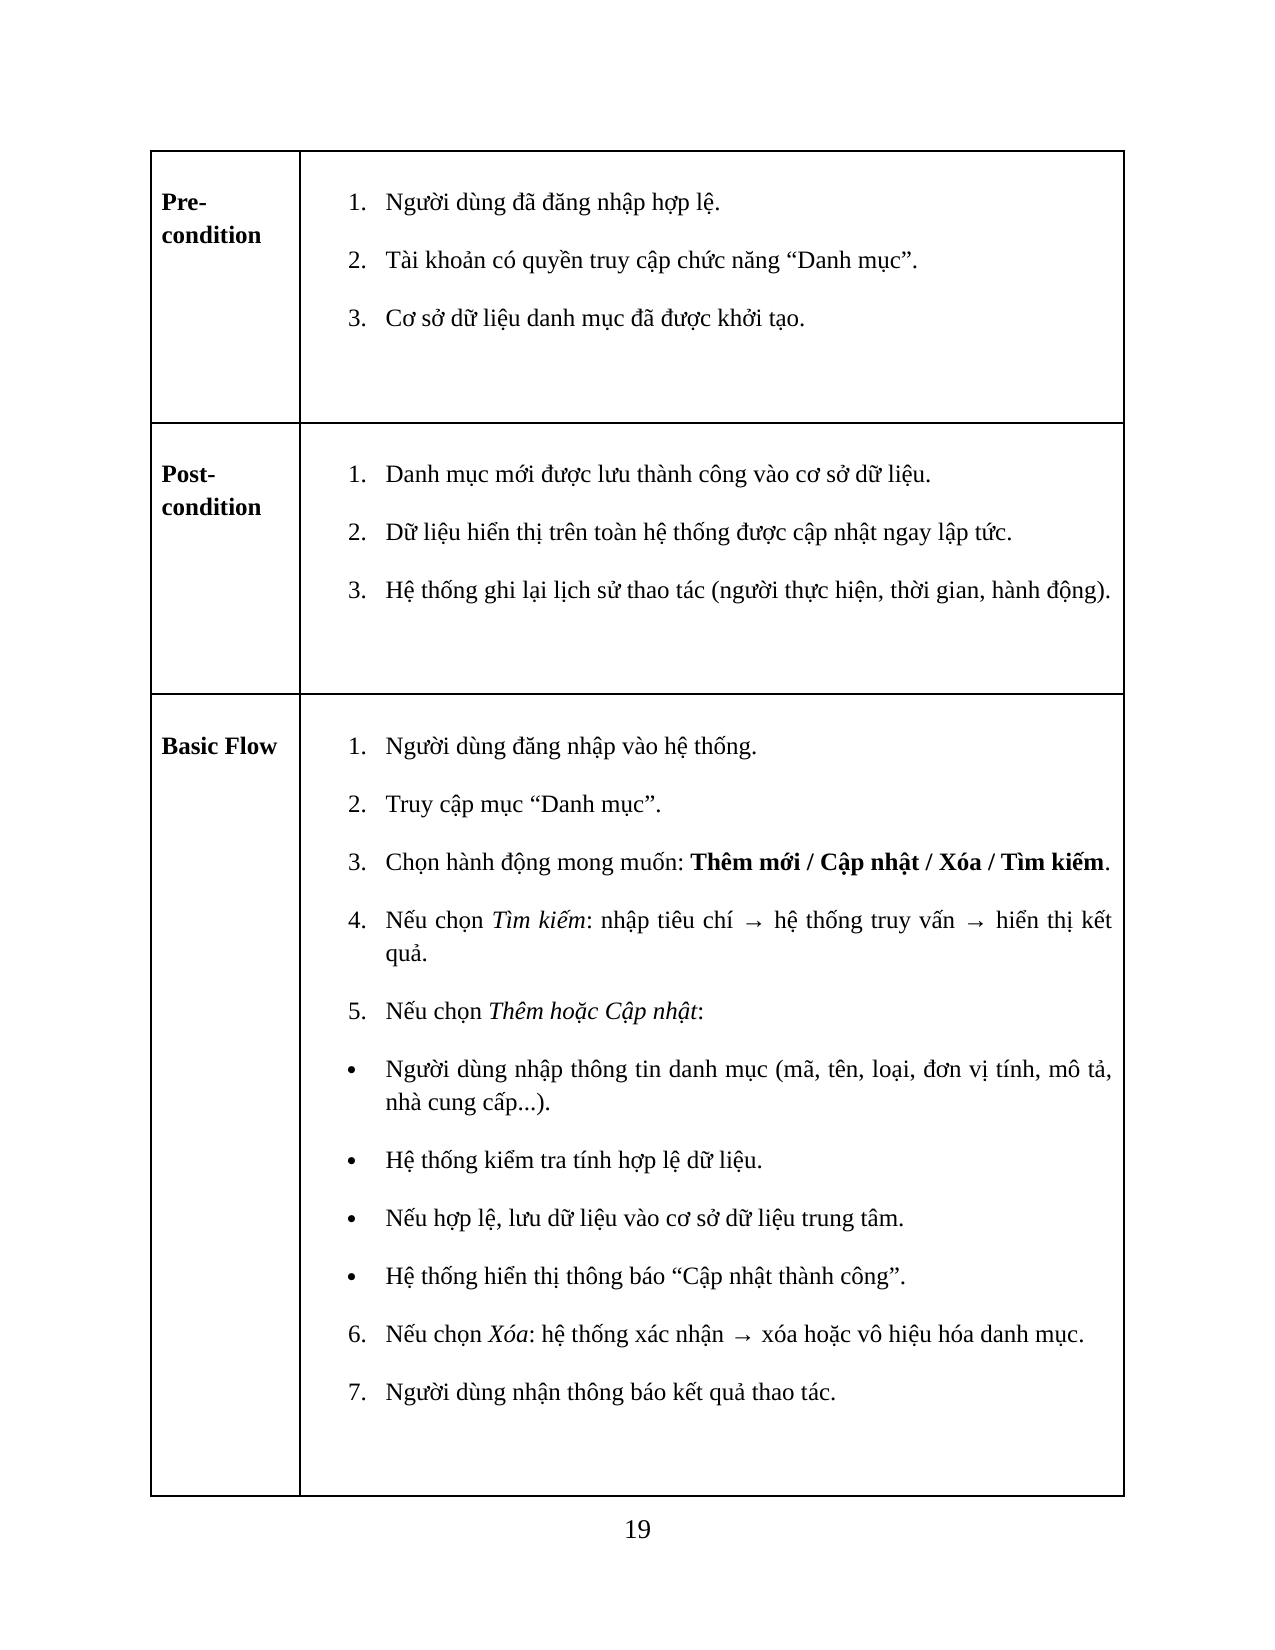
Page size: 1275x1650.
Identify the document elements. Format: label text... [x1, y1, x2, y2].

table_cell Post-condition [152, 424, 299, 693]
table_cell Người dùng đã đăng nhập hợp lệ. Tài khoản có quyền truy cập chức năng “Danh mục”. Cơ sở dữ liệu danh mục đã được khởi tạo. [301, 152, 1123, 422]
table_cell Pre-condition [152, 152, 299, 422]
table_cell Basic Flow [152, 695, 299, 1495]
table_cell Người dùng đăng nhập vào hệ thống. Truy cập mục “Danh mục”. Chọn hành động mong muốn: Thêm mới / Cập nhật / Xóa / Tìm kiếm. Nếu chọn Tìm kiếm: nhập tiêu chí → hệ thống truy vấn → hiển thị kết quả. Nếu chọn Thêm hoặc Cập nhật: Người dùng nhập thông tin danh mục (mã, tên, loại, đơn vị tính, mô tả, nhà cung cấp...). Hệ thống kiểm tra tính hợp lệ dữ liệu. Nếu hợp lệ, lưu dữ liệu vào cơ sở dữ liệu trung tâm. Hệ thống hiển thị thông báo “Cập nhật thành công”. Nếu chọn Xóa: hệ thống xác nhận → xóa hoặc vô hiệu hóa danh mục. Người dùng nhận thông báo kết quả thao tác. [301, 695, 1123, 1495]
table_cell Danh mục mới được lưu thành công vào cơ sở dữ liệu. Dữ liệu hiển thị trên toàn hệ thống được cập nhật ngay lập tức. Hệ thống ghi lại lịch sử thao tác (người thực hiện, thời gian, hành động). [301, 424, 1123, 693]
